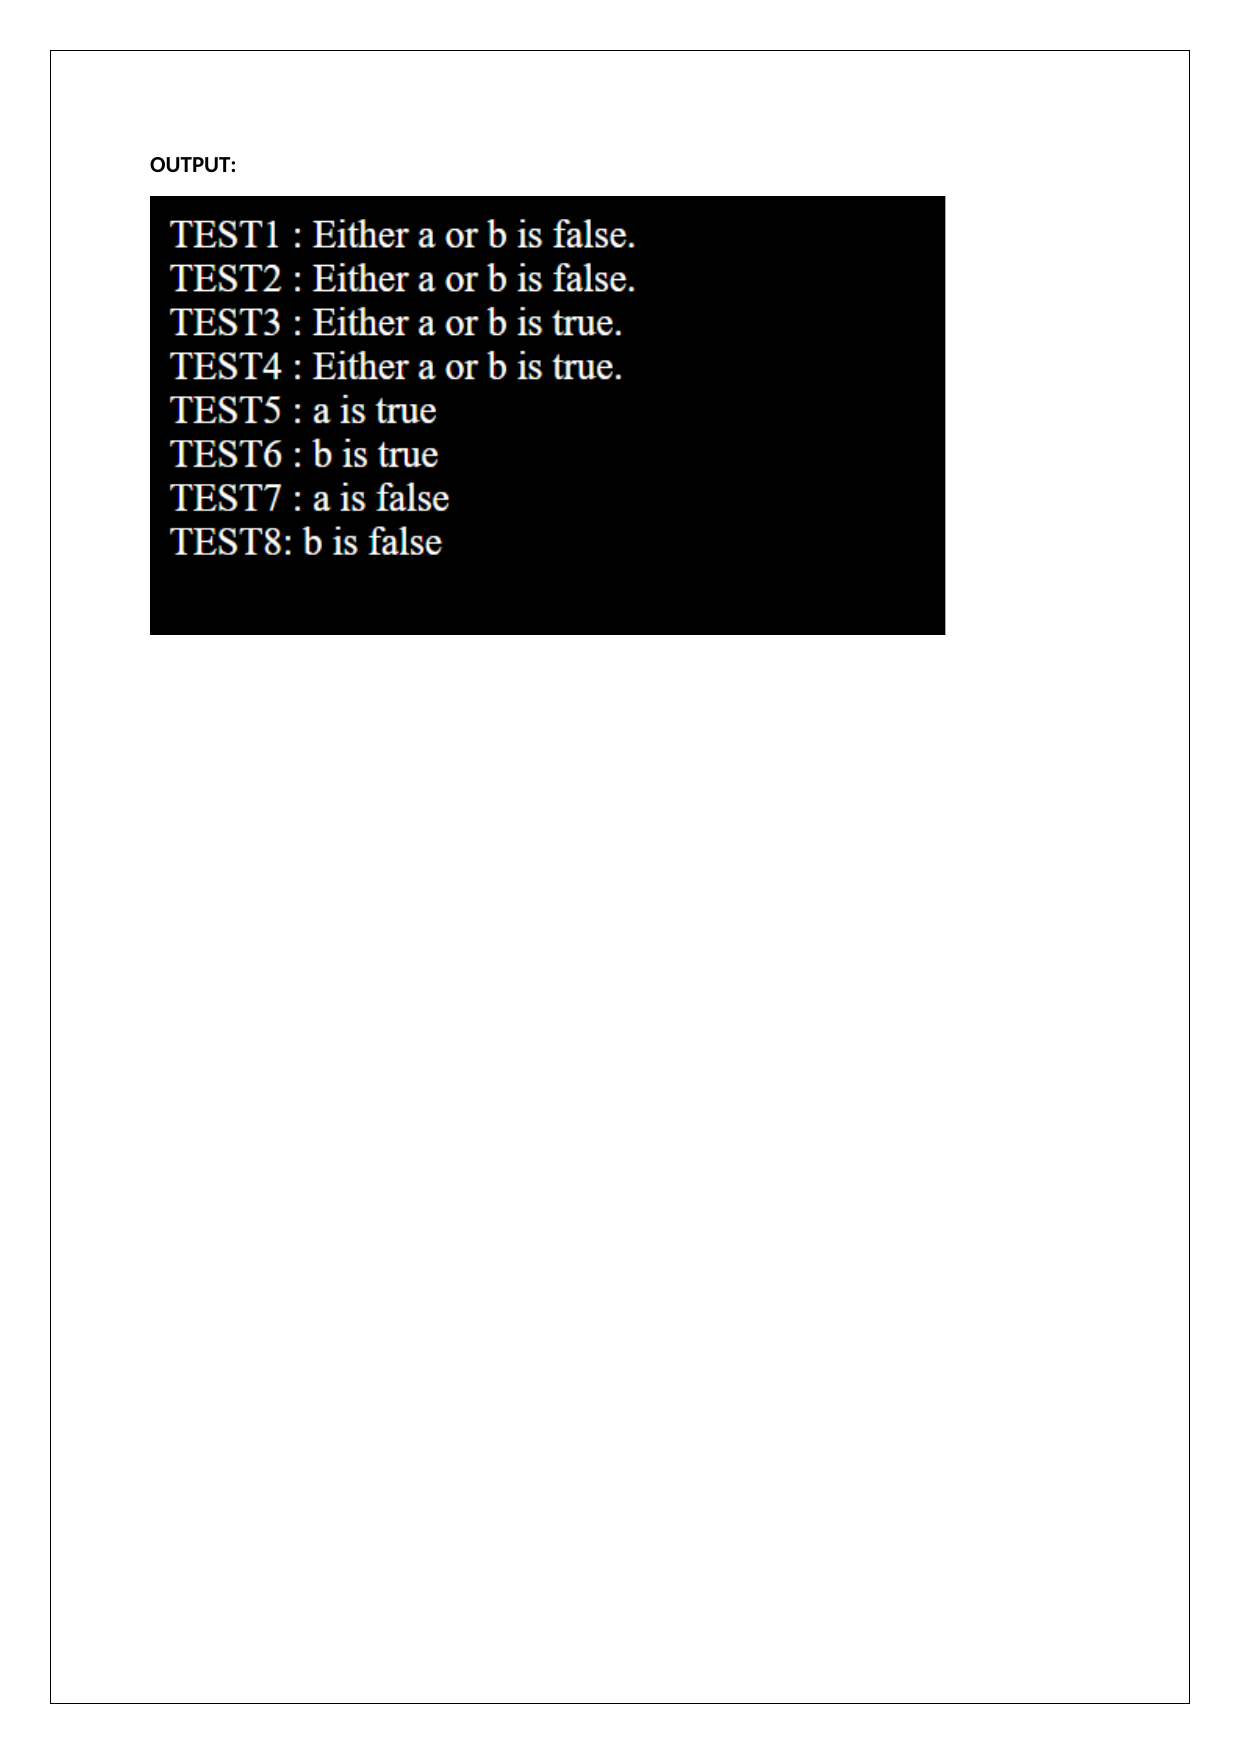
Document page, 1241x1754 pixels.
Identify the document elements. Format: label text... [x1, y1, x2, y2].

text OUTPUT: [150, 150, 1090, 178]
picture [150, 196, 946, 635]
